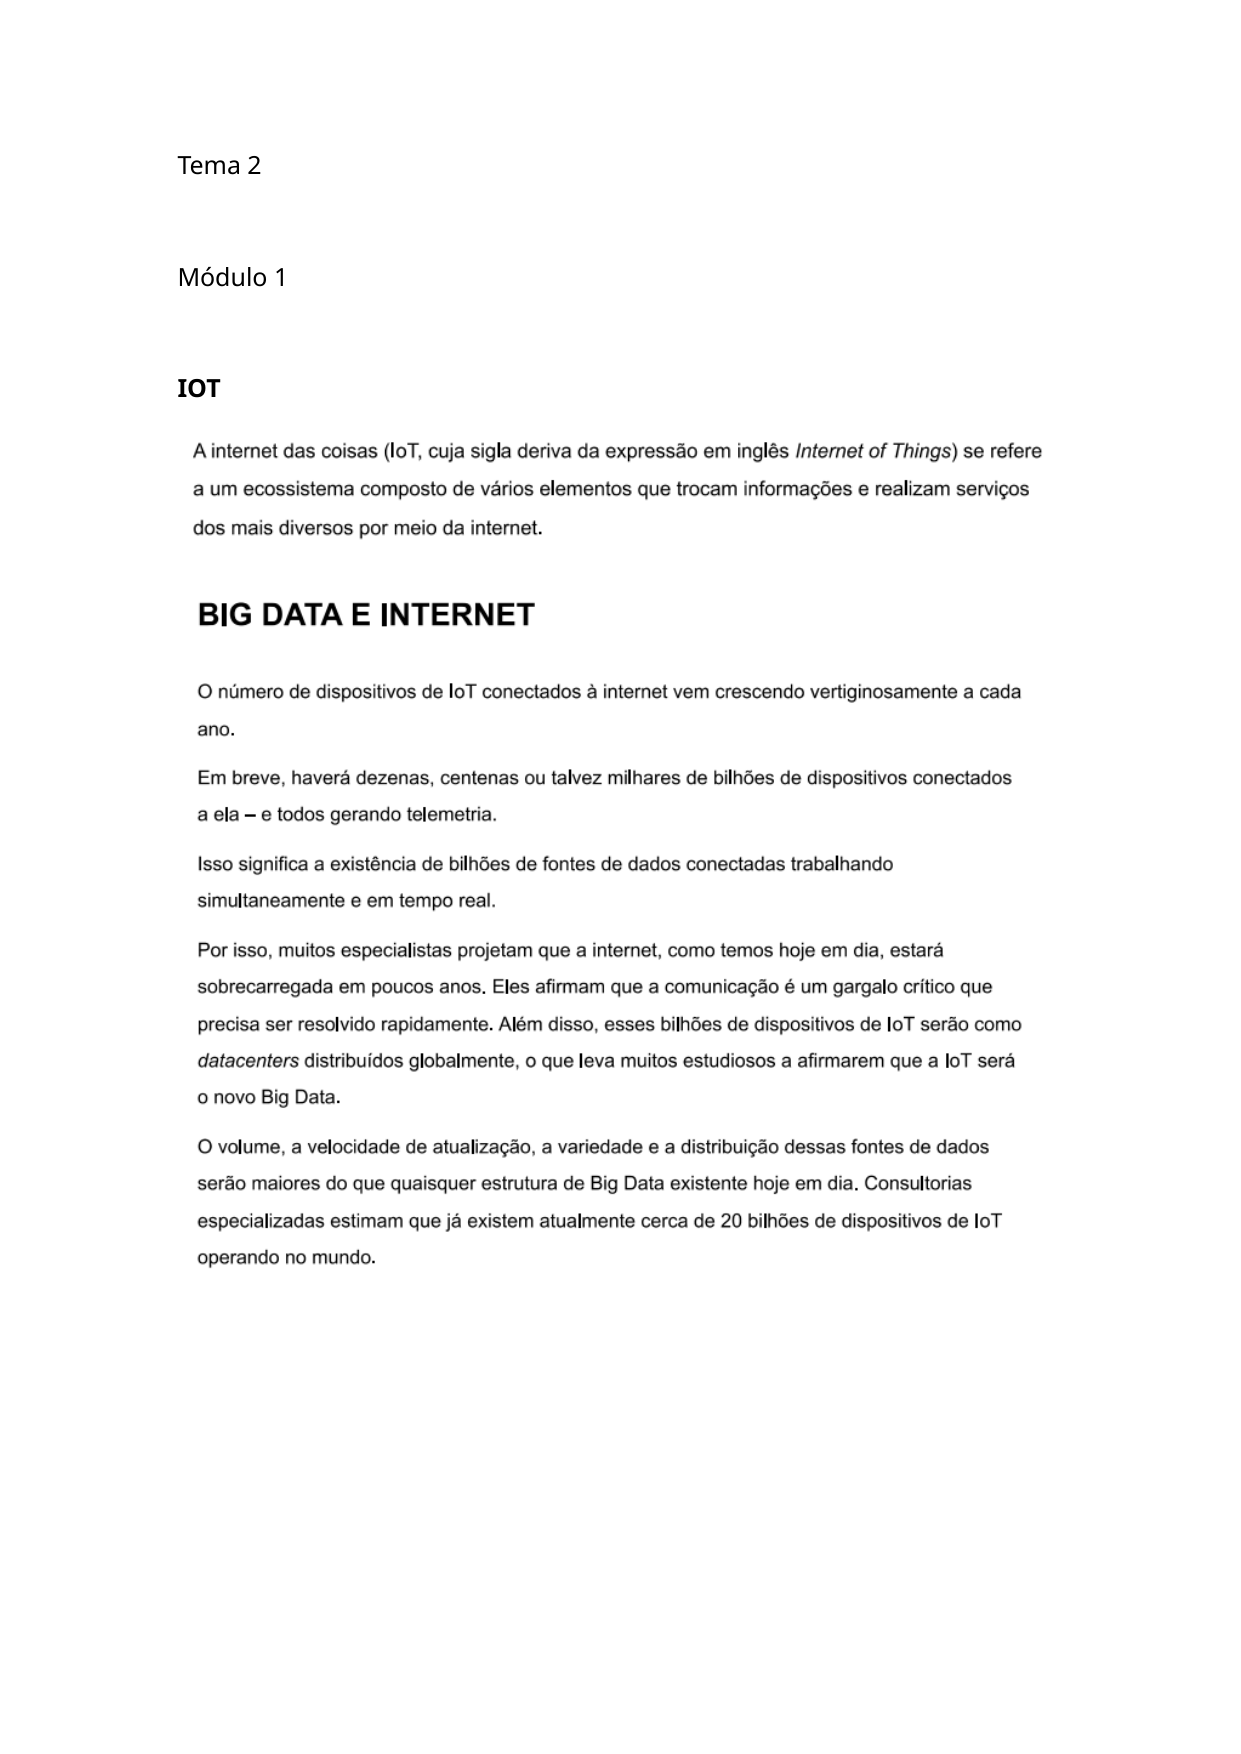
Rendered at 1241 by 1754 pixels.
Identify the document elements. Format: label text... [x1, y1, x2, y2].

text IOT [177, 371, 1063, 405]
picture [177, 573, 1063, 1290]
text Tema 2 [177, 148, 1063, 182]
picture [177, 426, 1063, 552]
text Módulo 1 [177, 259, 1063, 293]
